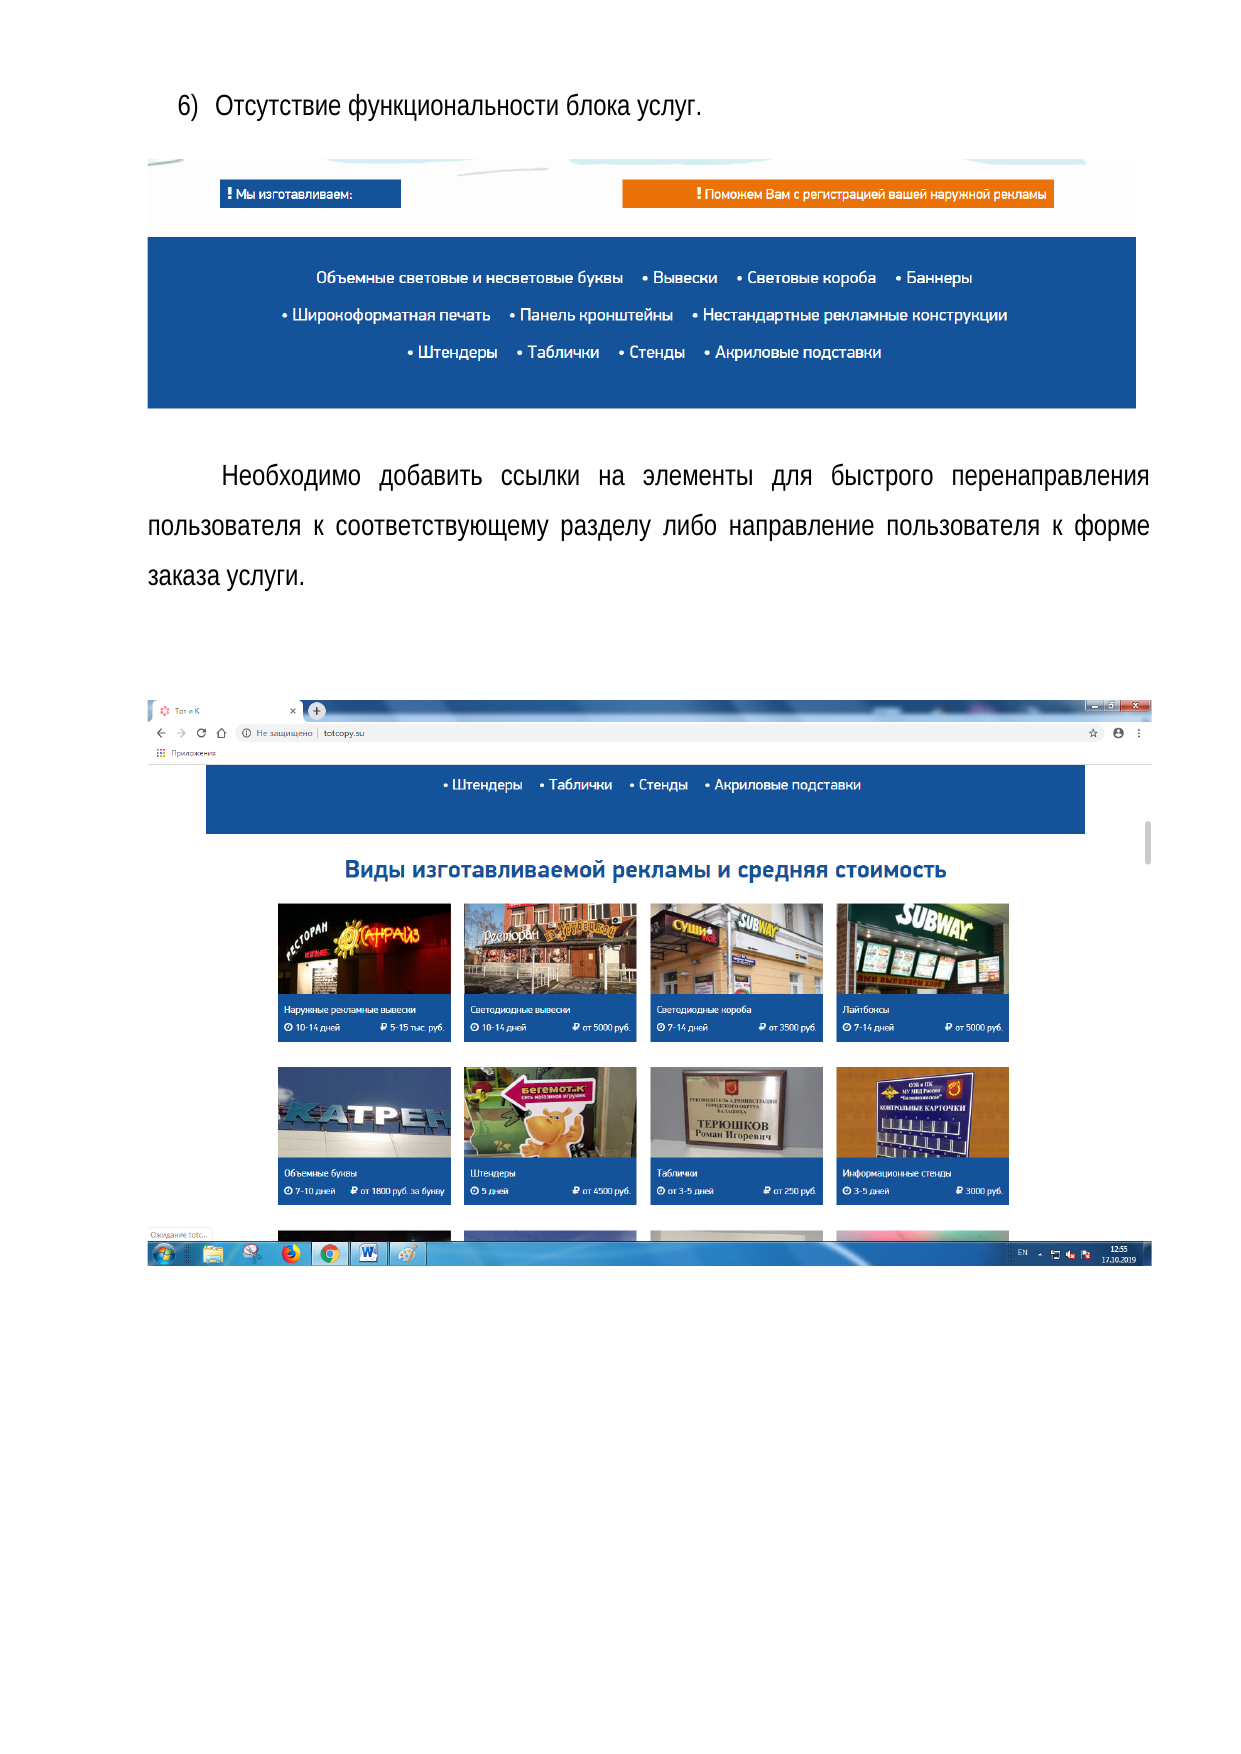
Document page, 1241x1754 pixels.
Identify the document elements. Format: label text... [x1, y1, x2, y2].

picture [147, 159, 1151, 424]
picture [147, 700, 1152, 1266]
list Отсутствие функциональности блока услуг. [177, 88, 1152, 122]
text Необходимо добавить ссылки на элементы для быстрого перенаправления пользователя к соответствующему разделу либо направление пользователя к форме заказа услуги. [148, 458, 1152, 592]
